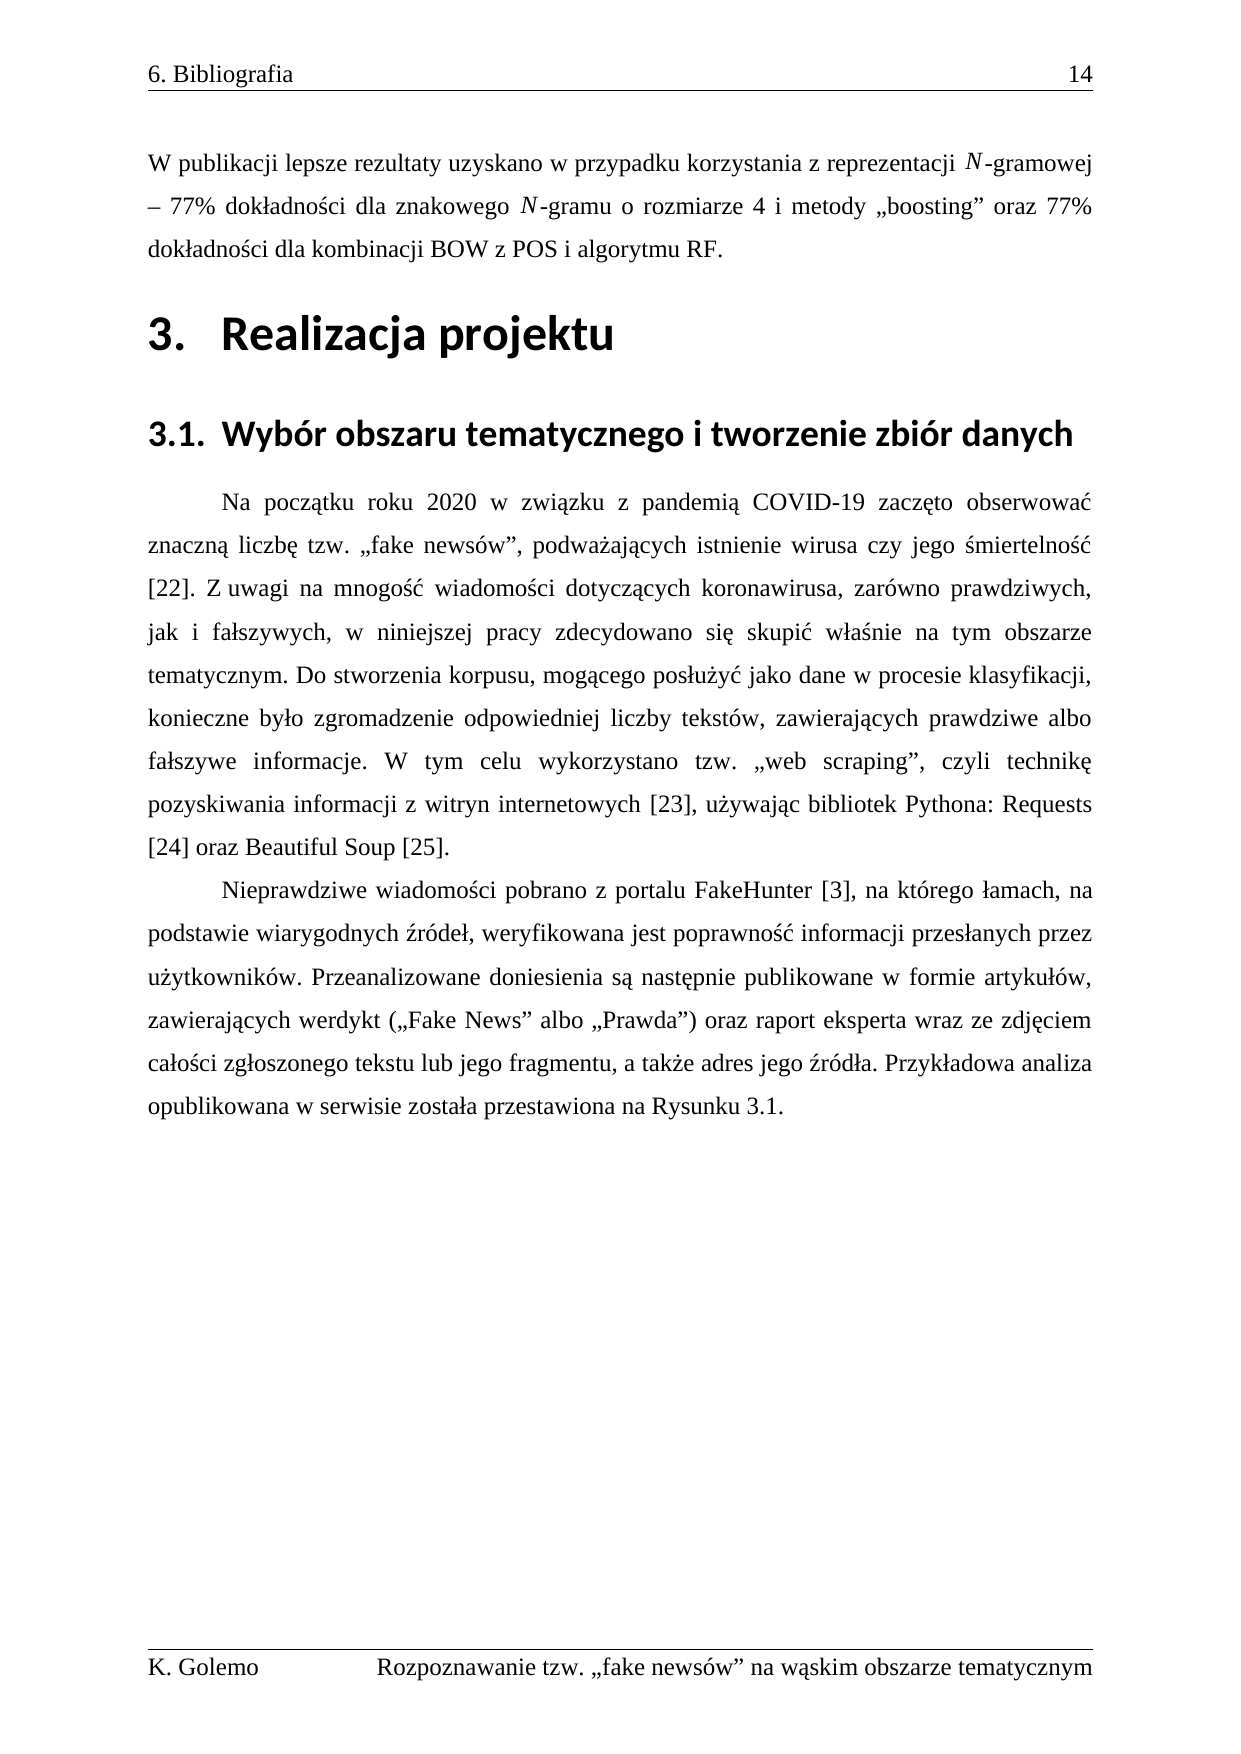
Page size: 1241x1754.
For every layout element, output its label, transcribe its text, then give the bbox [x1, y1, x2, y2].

text W publikacji lepsze rezultaty uzyskano w przypadku korzystania z reprezentacji -gramowej – 77% dokładności dla znakowego -gramu o rozmiarze 4 i metody „boosting” oraz 77% dokładności dla kombinacji BOW z POS i algorytmu RF. [148, 148, 1093, 263]
subtitle Wybór obszaru tematycznego i tworzenie zbiór danych [148, 410, 1093, 456]
subtitle Realizacja projektu [148, 302, 1093, 363]
text Na początku roku 2020 w związku z pandemią COVID-19 zaczęto obserwować znaczną liczbę tzw. „fake newsów”, podważających istnienie wirusa czy jego śmiertelność . Z uwagi na mnogość wiadomości dotyczących koronawirusa, zarówno prawdziwych, jak i fałszywych, w niniejszej pracy zdecydowano się skupić właśnie na tym obszarze tematycznym. Do stworzenia korpusu, mogącego posłużyć jako dane w procesie klasyfikacji, konieczne było zgromadzenie odpowiedniej liczby tekstów, zawierających prawdziwe albo fałszywe informacje. W tym celu wykorzystano tzw. „web scraping”, czyli technikę pozyskiwania informacji z witryn internetowych , używając bibliotek Pythona: Requests oraz Beautiful Soup . [148, 487, 1093, 861]
text Nieprawdziwe wiadomości pobrano z portalu FakeHunter , na którego łamach, na podstawie wiarygodnych źródeł, weryfikowana jest poprawność informacji przesłanych przez użytkowników. Przeanalizowane doniesienia są następnie publikowane w formie artykułów, zawierających werdykt („Fake News” albo „Prawda”) oraz raport eksperta wraz ze zdjęciem całości zgłoszonego tekstu lub jego fragmentu, a także adres jego źródła. Przykładowa analiza opublikowana w serwisie została przestawiona na Rysunku 3.1. [148, 875, 1093, 1120]
